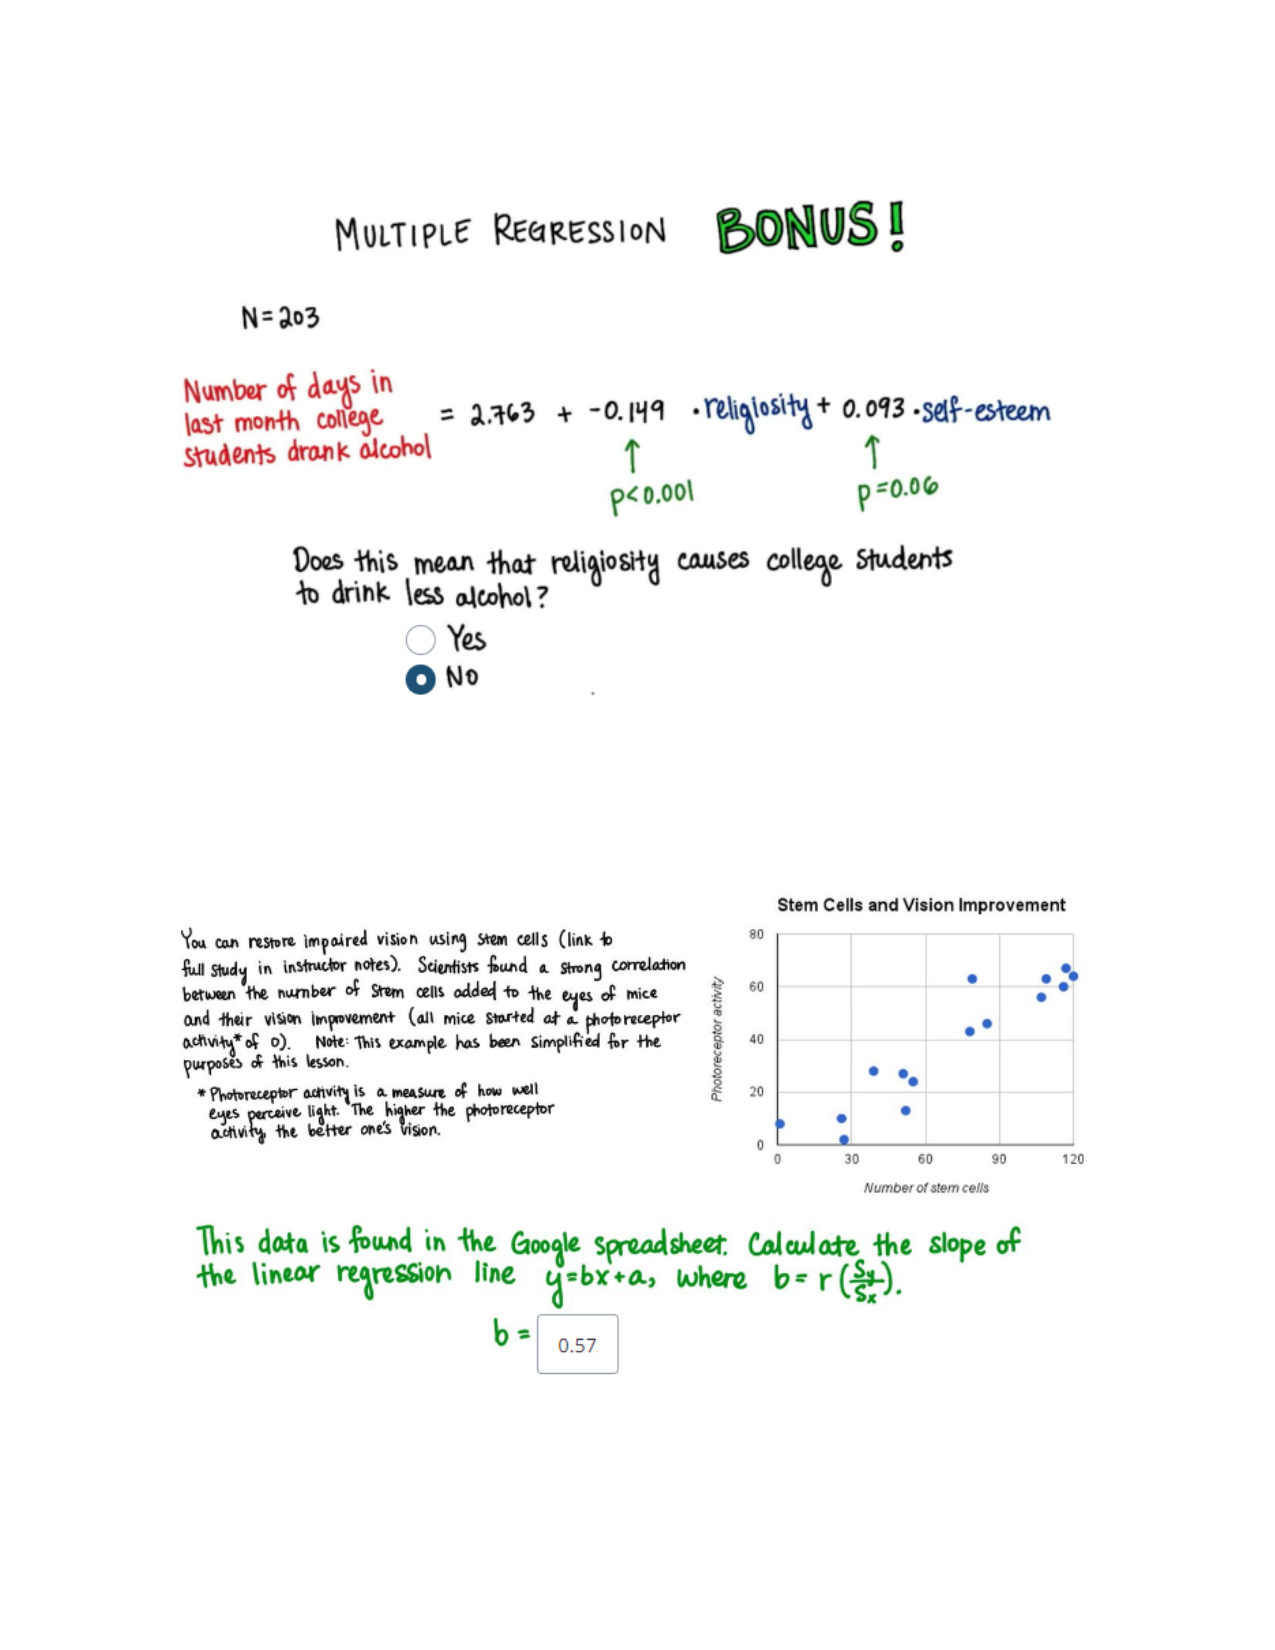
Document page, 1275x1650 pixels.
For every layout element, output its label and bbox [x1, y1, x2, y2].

picture [150, 842, 1125, 1418]
picture [150, 150, 1125, 748]
